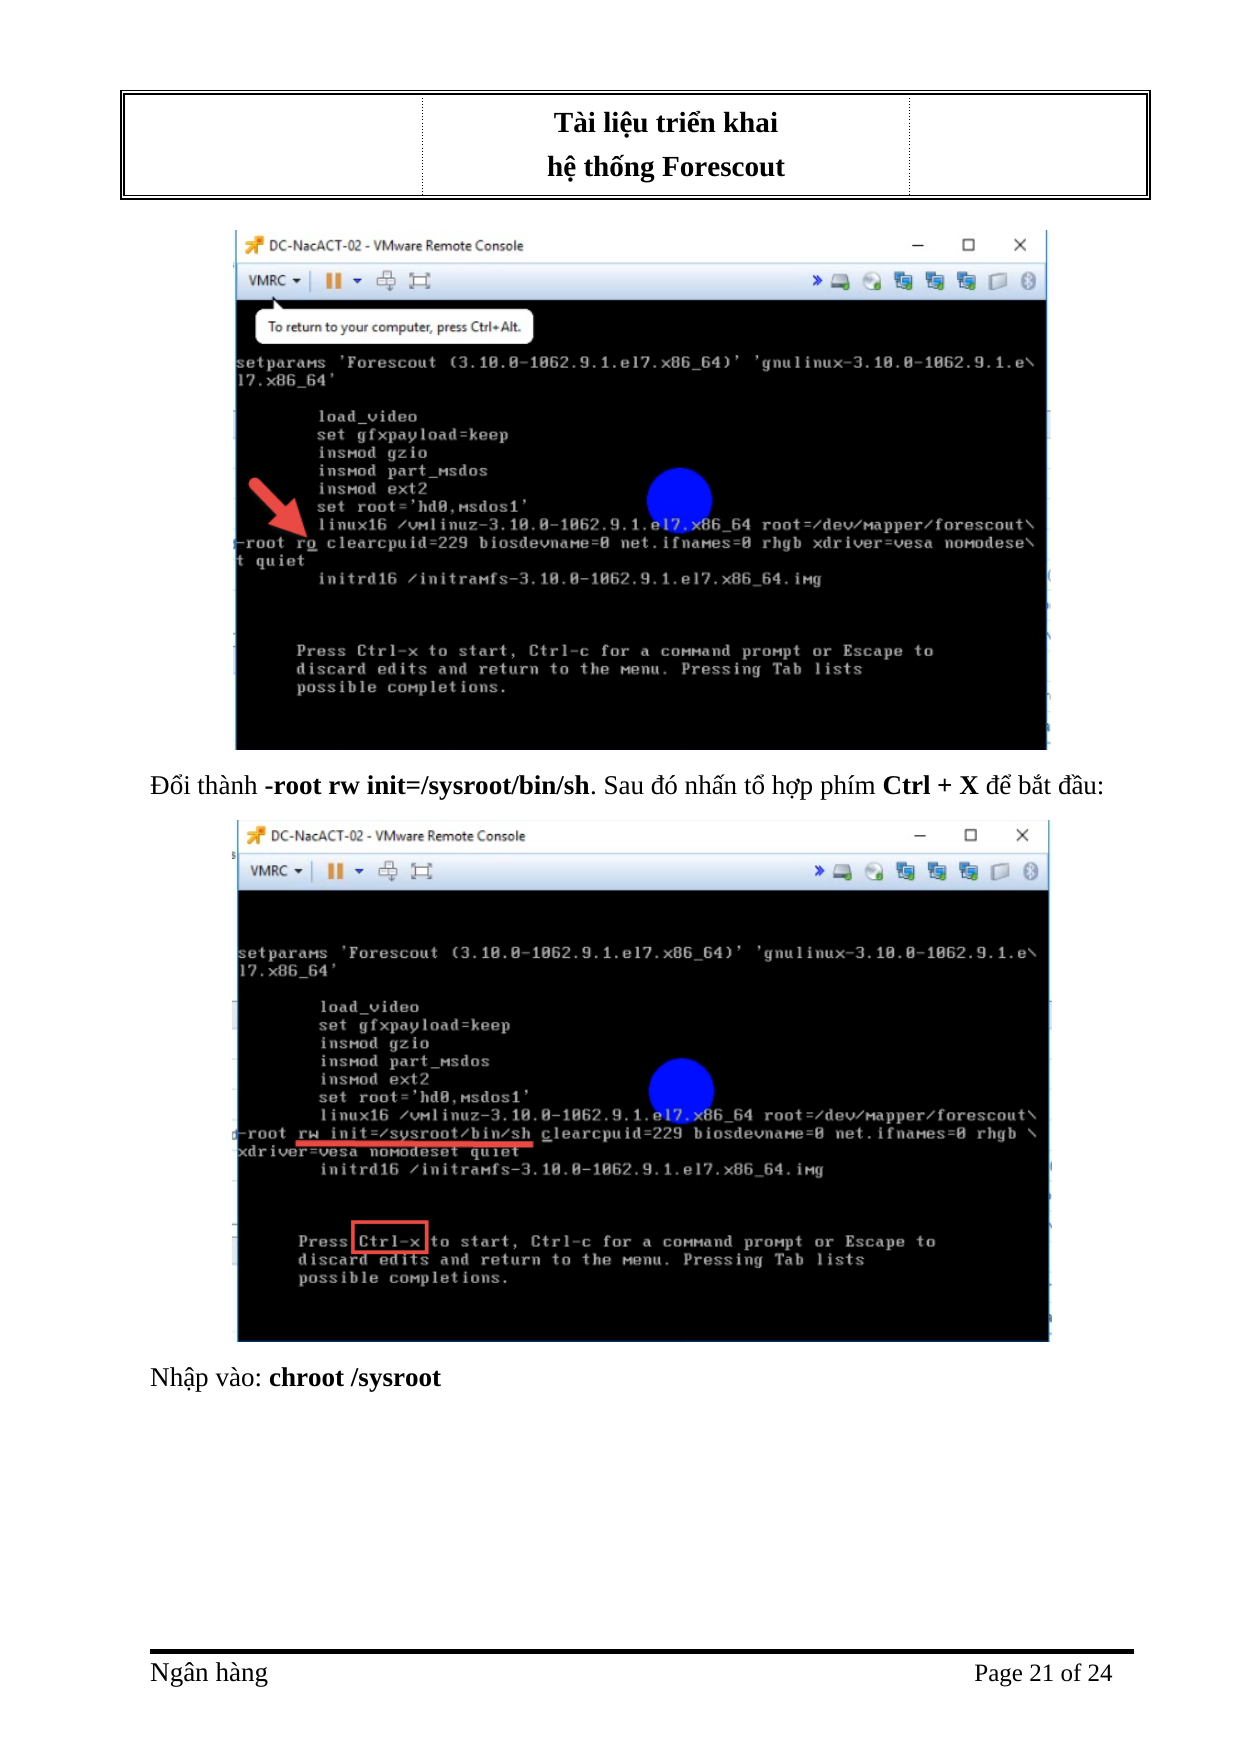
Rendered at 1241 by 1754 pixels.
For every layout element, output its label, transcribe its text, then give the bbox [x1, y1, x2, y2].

picture [233, 230, 1051, 750]
picture [231, 820, 1052, 1342]
text Đổi thành -root rw init=/sysroot/bin/sh. Sau đó nhấn tổ hợp phím Ctrl + X để bắt đầu: [150, 769, 1134, 800]
text Nhập vào: chroot /sysroot [150, 1361, 1134, 1392]
